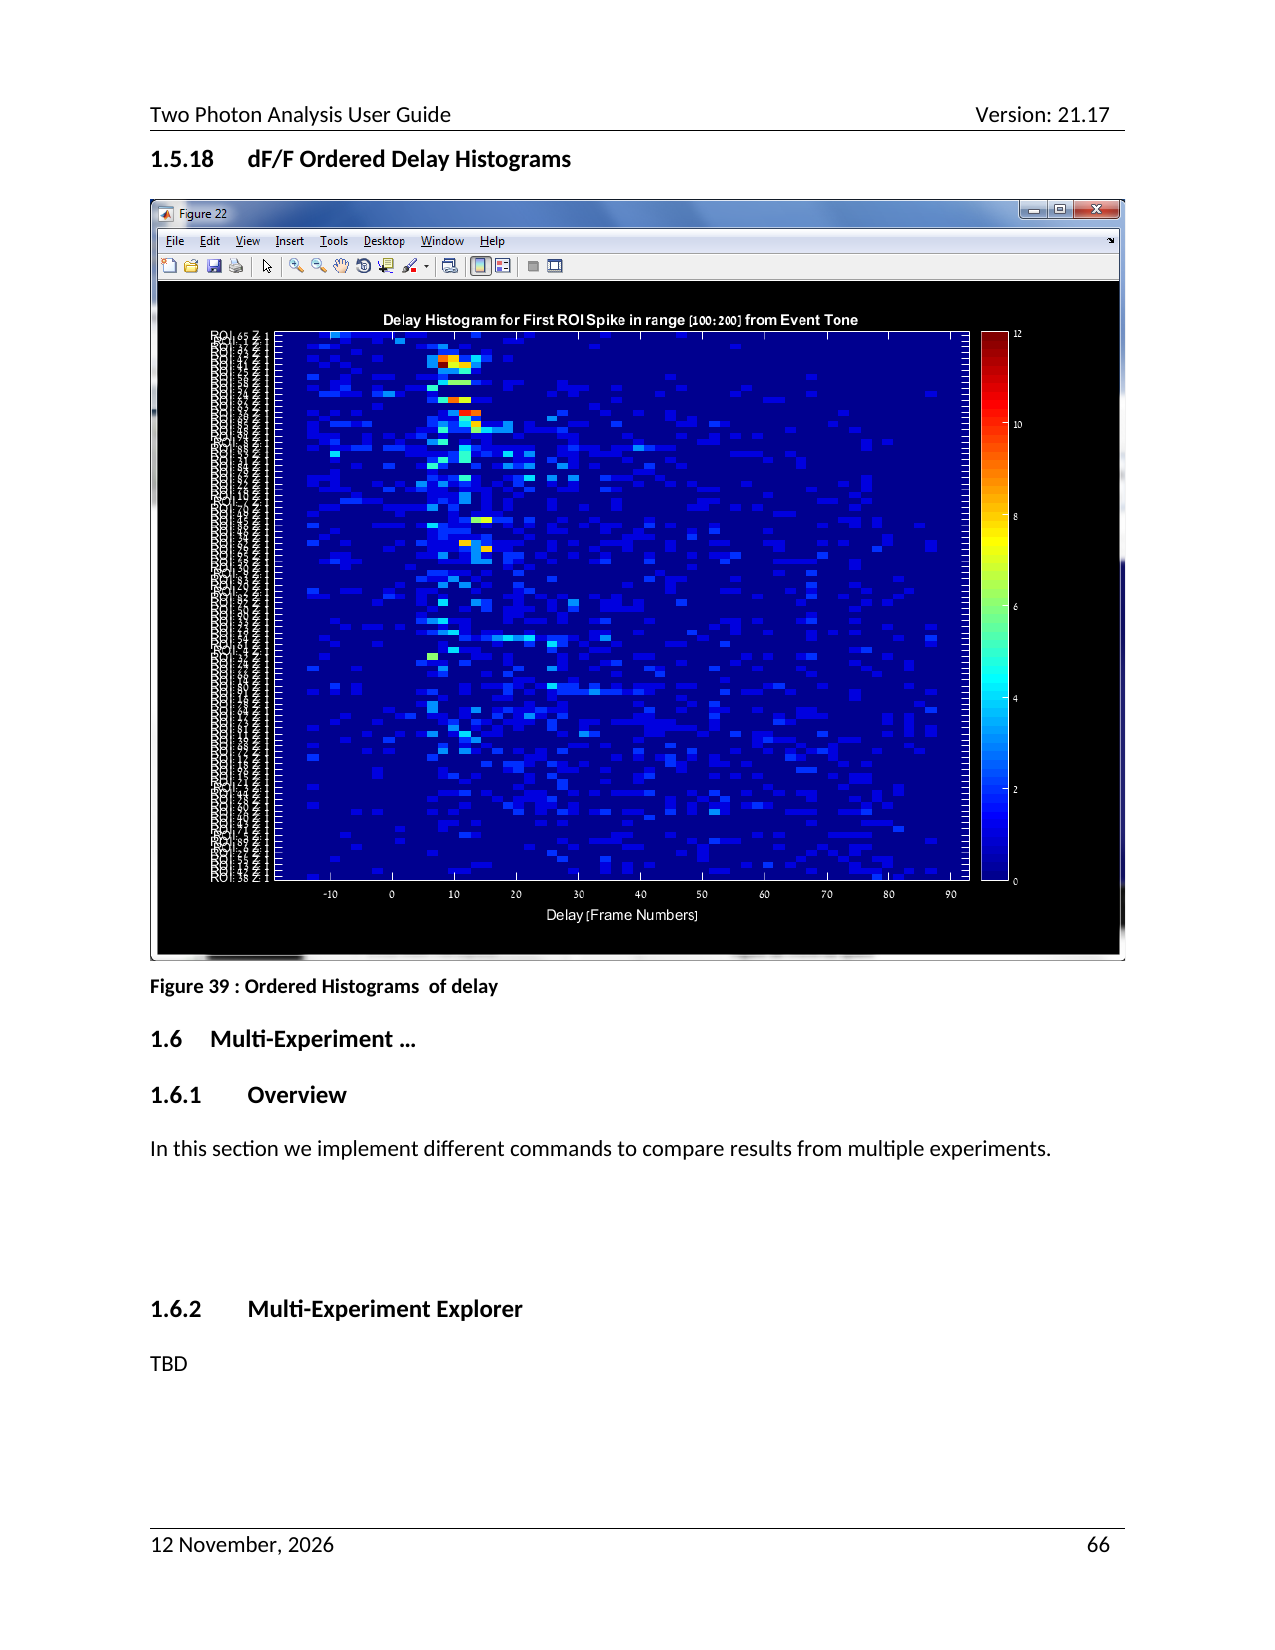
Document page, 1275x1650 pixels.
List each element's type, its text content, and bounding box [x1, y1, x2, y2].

text TBD [150, 1349, 1125, 1377]
subtitle Multi-Experiment … [150, 1023, 1125, 1054]
text In this section we implement different commands to compare results from multiple experiments. [150, 1134, 1125, 1162]
subtitle Multi-Experiment Explorer [150, 1293, 1125, 1324]
subtitle Overview [150, 1079, 1125, 1109]
picture [150, 199, 1125, 961]
subtitle dF/F Ordered Delay Histograms [150, 144, 1125, 174]
